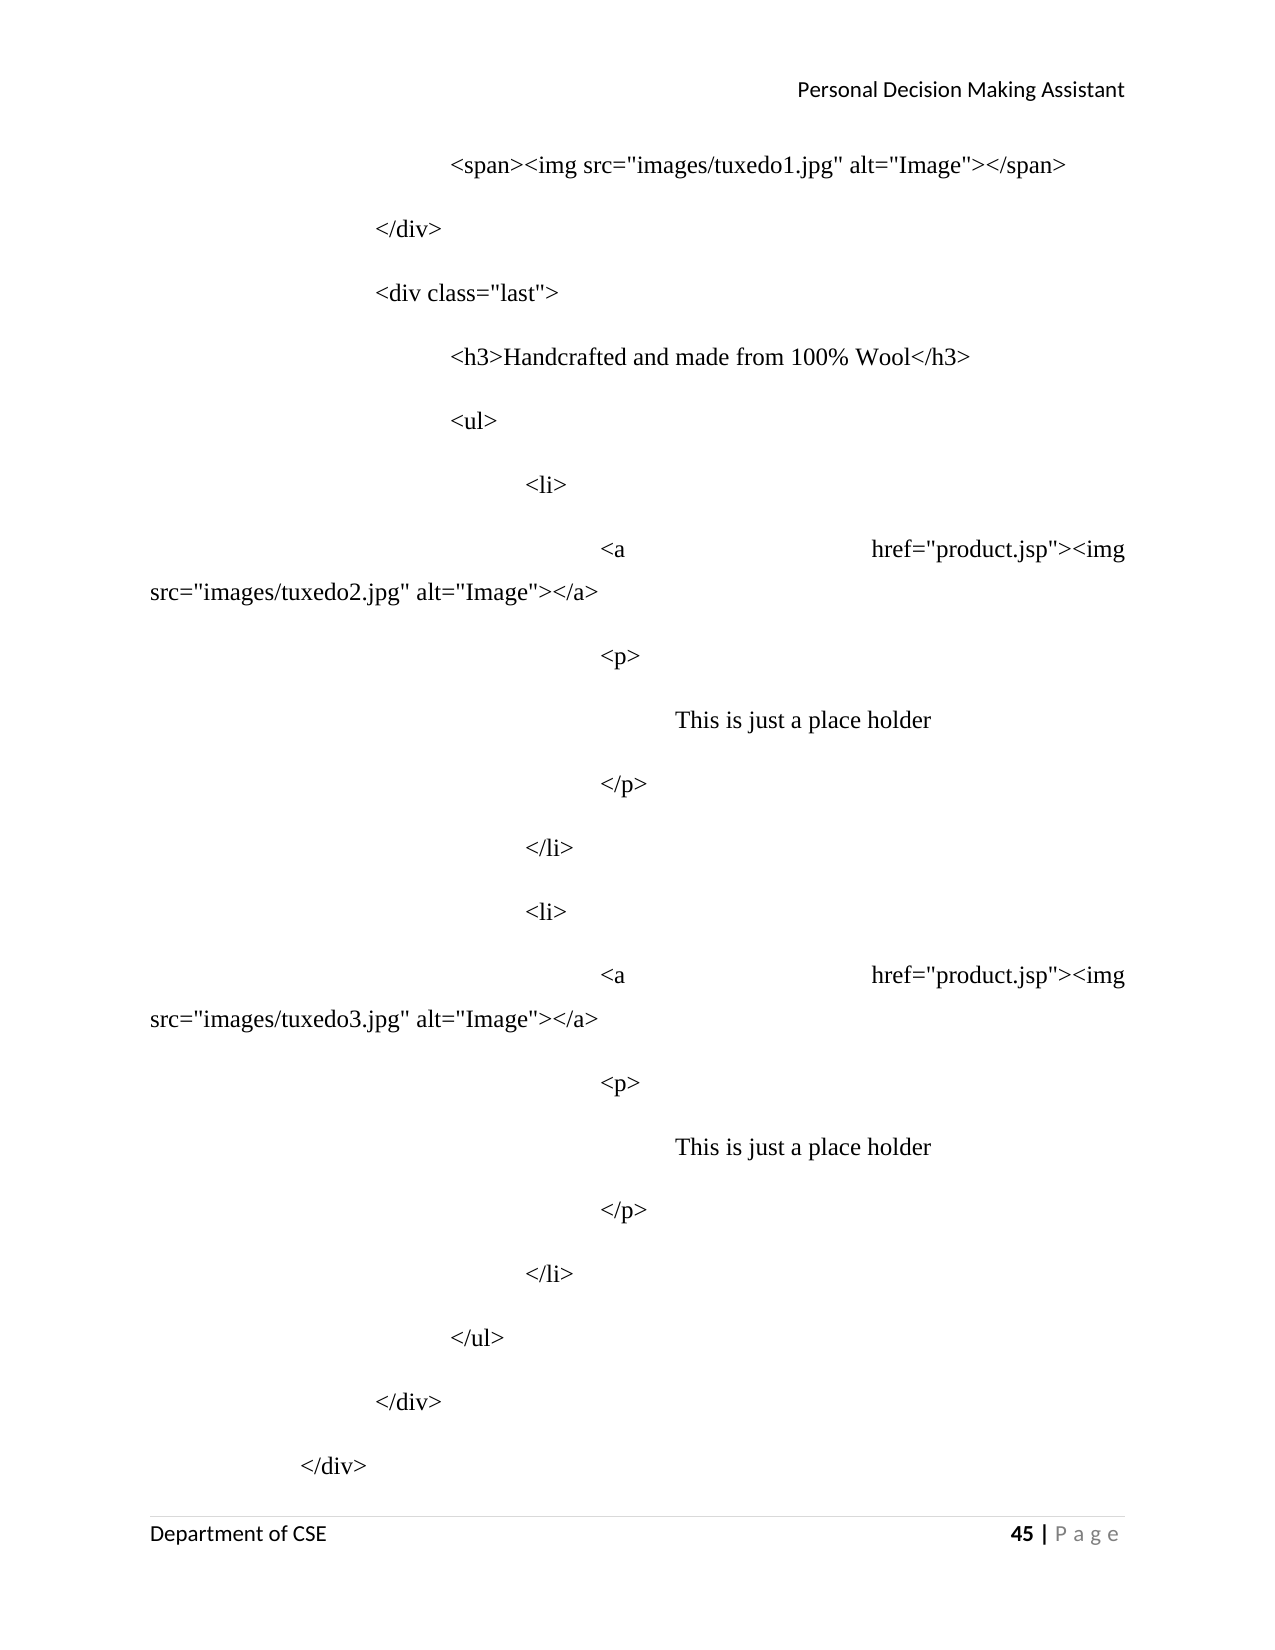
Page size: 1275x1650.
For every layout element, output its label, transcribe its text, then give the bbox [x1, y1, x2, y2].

text <a href="product.jsp"><img src="images/tuxedo3.jpg" alt="Image"></a> [150, 961, 1125, 1032]
text </div> [150, 1451, 1125, 1480]
text </p> [150, 1196, 1125, 1224]
text <p> [150, 1068, 1125, 1096]
text </p> [150, 769, 1125, 797]
text <div class="last"> [150, 278, 1125, 307]
text This is just a place holder [150, 1132, 1125, 1160]
text <p> [150, 641, 1125, 669]
text <li> [150, 470, 1125, 498]
text <li> [150, 897, 1125, 925]
text </li> [150, 1259, 1125, 1288]
text <ul> [150, 406, 1125, 434]
text </li> [150, 833, 1125, 861]
text <h3>Handcrafted and made from 100% Wool</h3> [150, 342, 1125, 371]
text <a href="product.jsp"><img src="images/tuxedo2.jpg" alt="Image"></a> [150, 534, 1125, 606]
text <span><img src="images/tuxedo1.jpg" alt="Image"></span> [150, 150, 1125, 179]
text This is just a place holder [150, 705, 1125, 733]
text </div> [150, 214, 1125, 243]
text </div> [150, 1387, 1125, 1416]
text </ul> [150, 1323, 1125, 1352]
